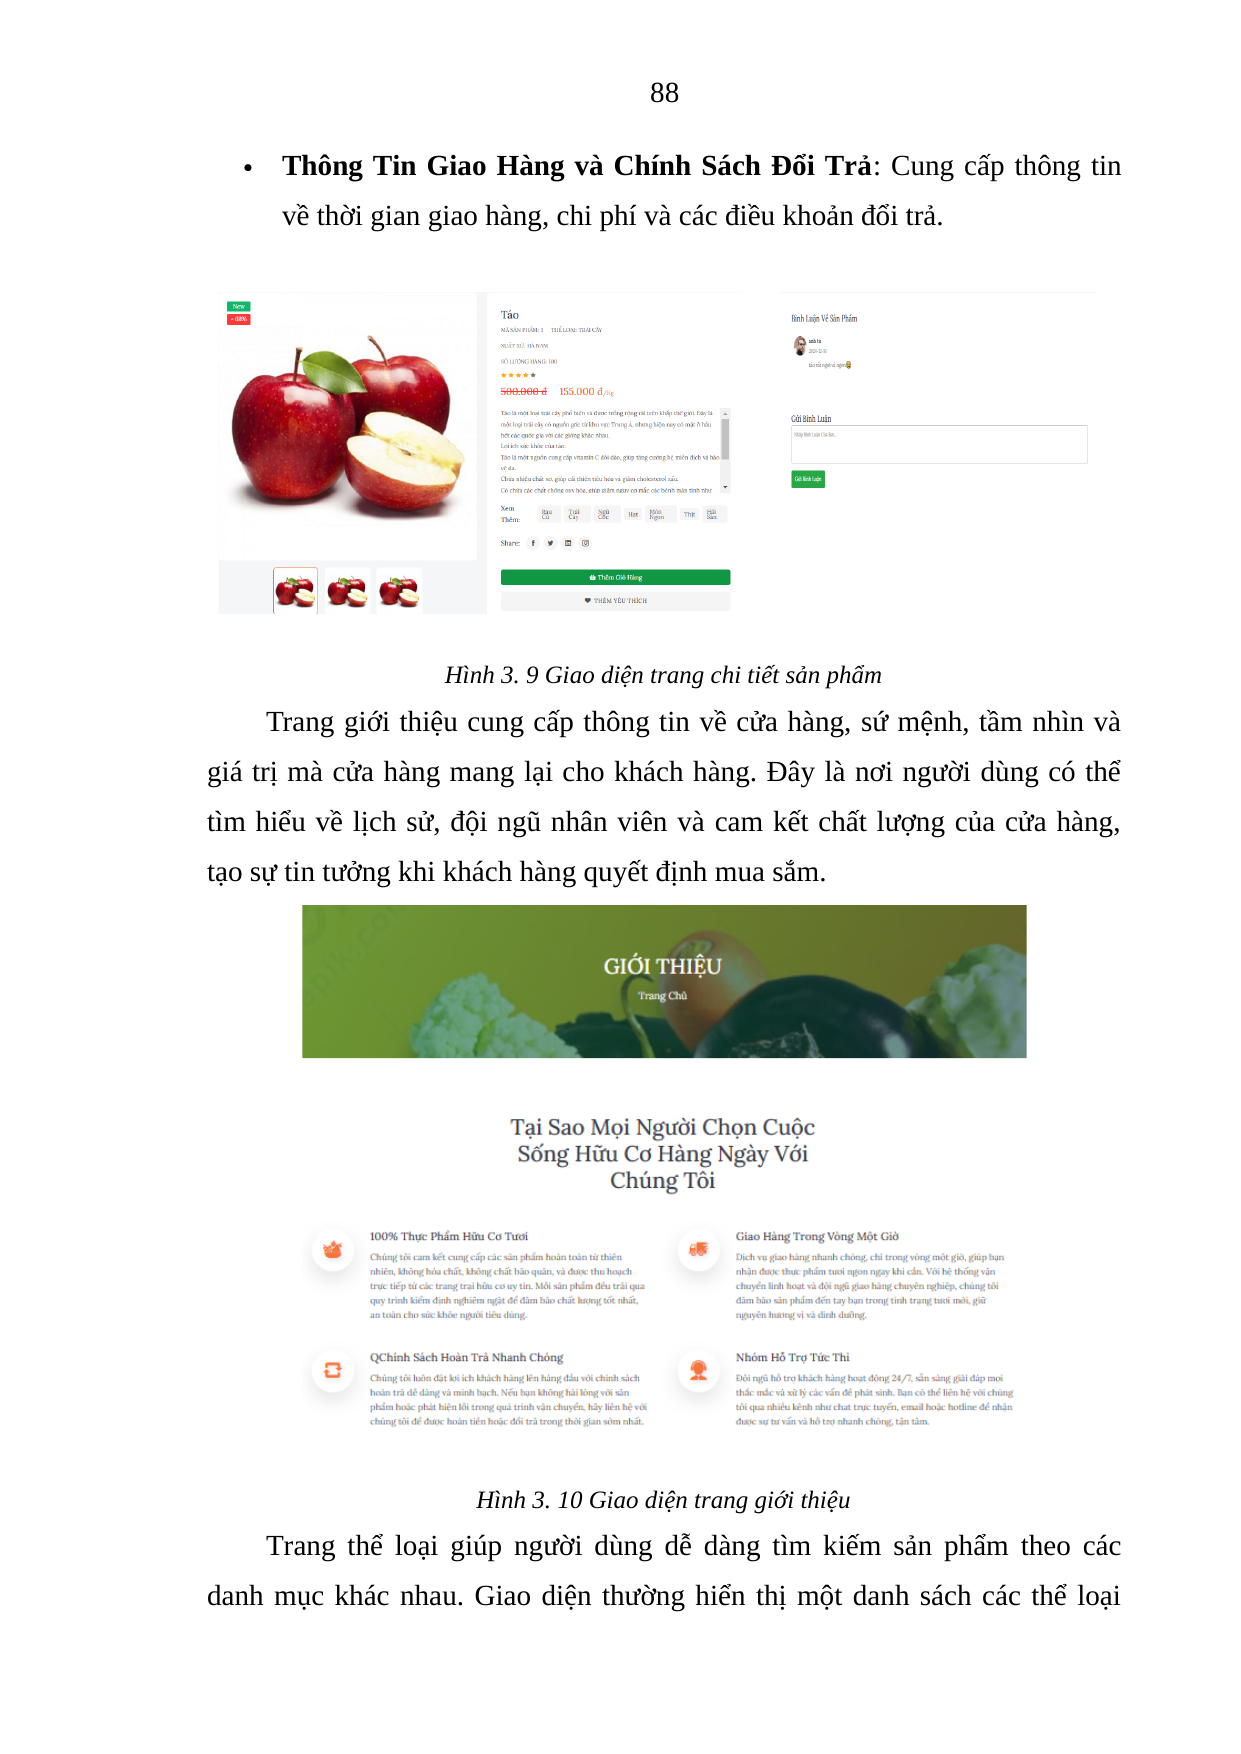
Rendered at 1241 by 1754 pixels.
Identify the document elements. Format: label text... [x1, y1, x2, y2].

table_header [754, 292, 1122, 661]
text Hình 3. 9 Giao diện trang chi tiết sản phẩm [207, 661, 1122, 689]
text Hình 3. 10 Giao diện trang giới thiệu [207, 1485, 1122, 1514]
picture [779, 292, 1097, 504]
text Trang giới thiệu cung cấp thông tin về cửa hàng, sứ mệnh, tầm nhìn và giá trị mà cửa hàng mang lại cho khách hàng. Đây là nơi người dùng có thể tìm hiểu về lịch sử, đội ngũ nhân viên và cam kết chất lượng của cửa hàng, tạo sự tin tưởng khi khách hàng quyết định mua sắm. [207, 704, 1122, 888]
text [207, 1528, 1122, 1612]
picture [302, 905, 1027, 1469]
picture [218, 292, 743, 614]
table_header [207, 292, 754, 661]
list Thông Tin Giao Hàng và Chính Sách Đổi Trả: Cung cấp thông tin về thời gian giao hàng, chi phí và các điều khoản đổi trả. [244, 148, 1122, 232]
